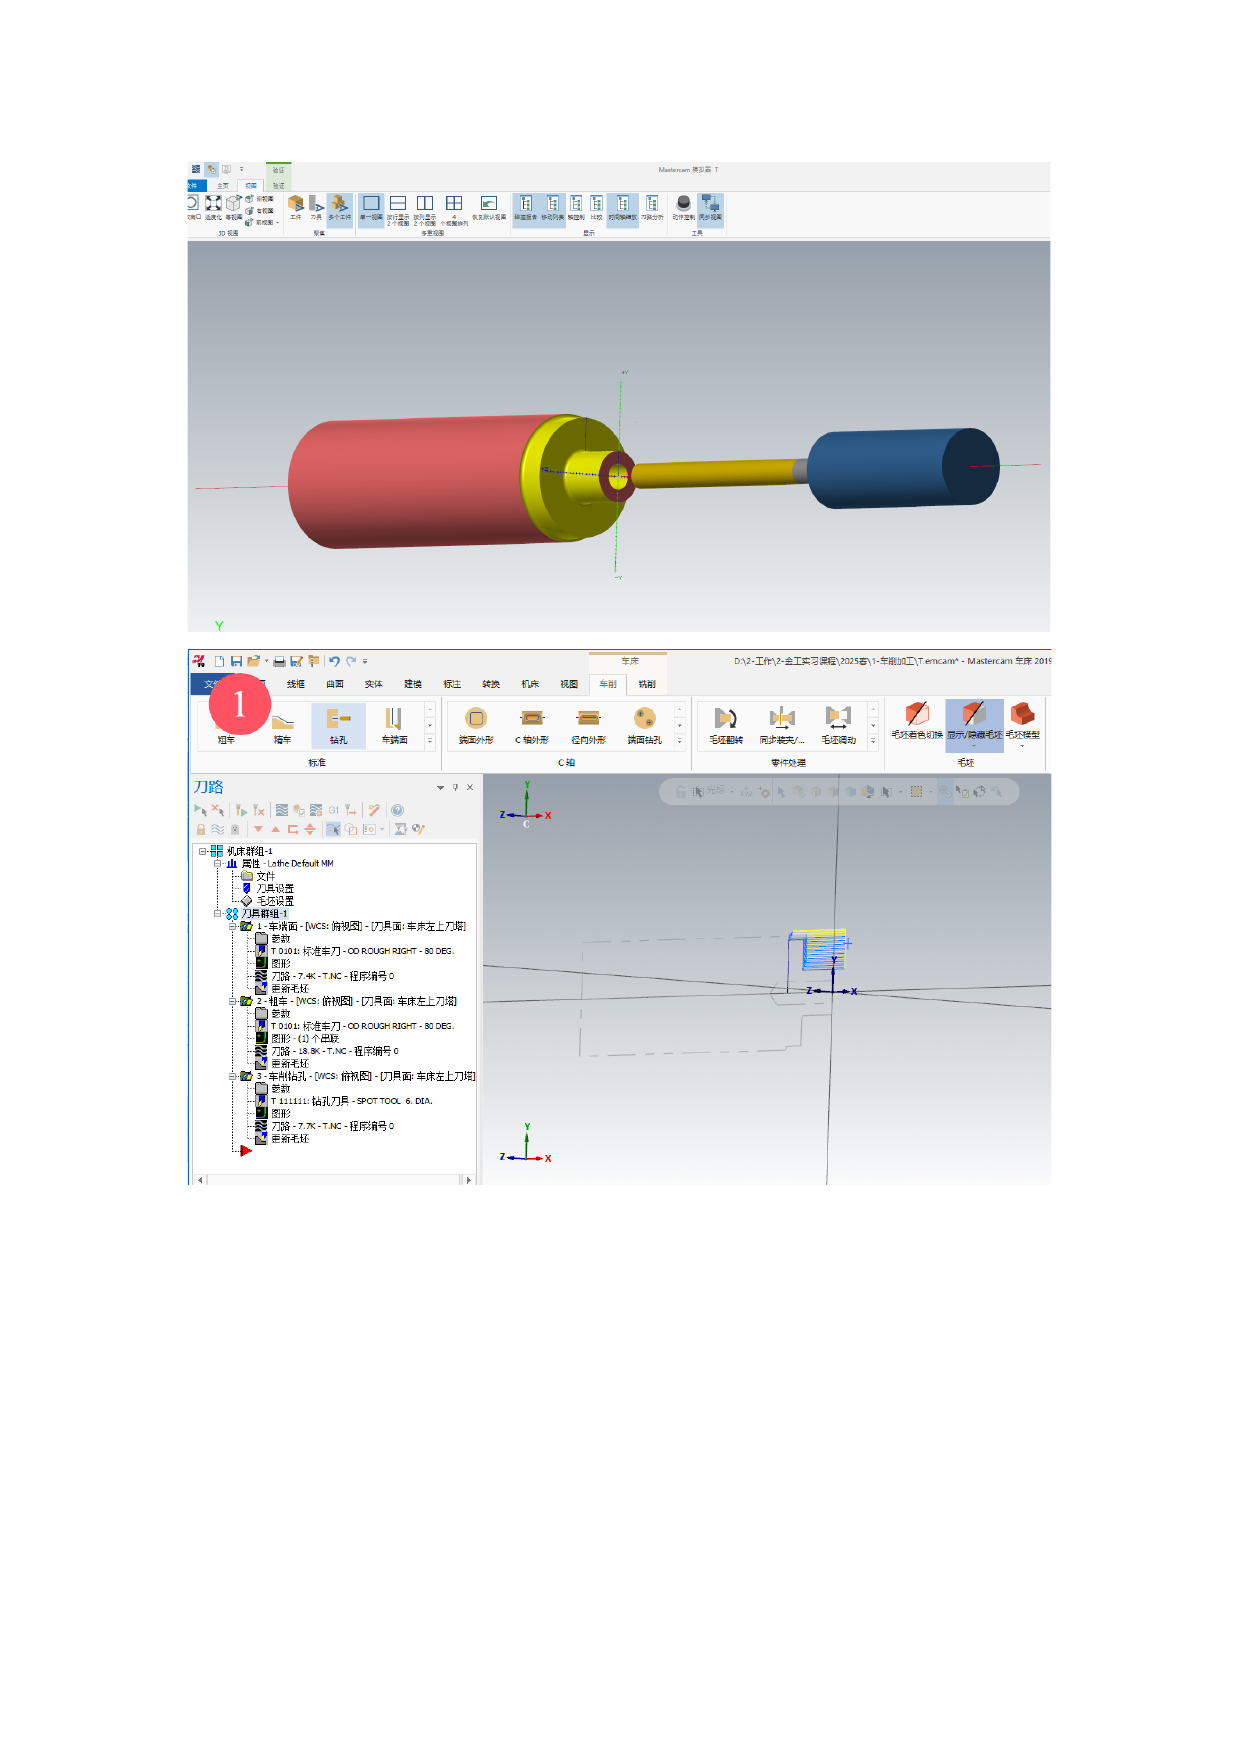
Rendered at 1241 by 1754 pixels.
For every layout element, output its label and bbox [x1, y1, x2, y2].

picture [187, 162, 1051, 632]
picture [187, 649, 1052, 1185]
